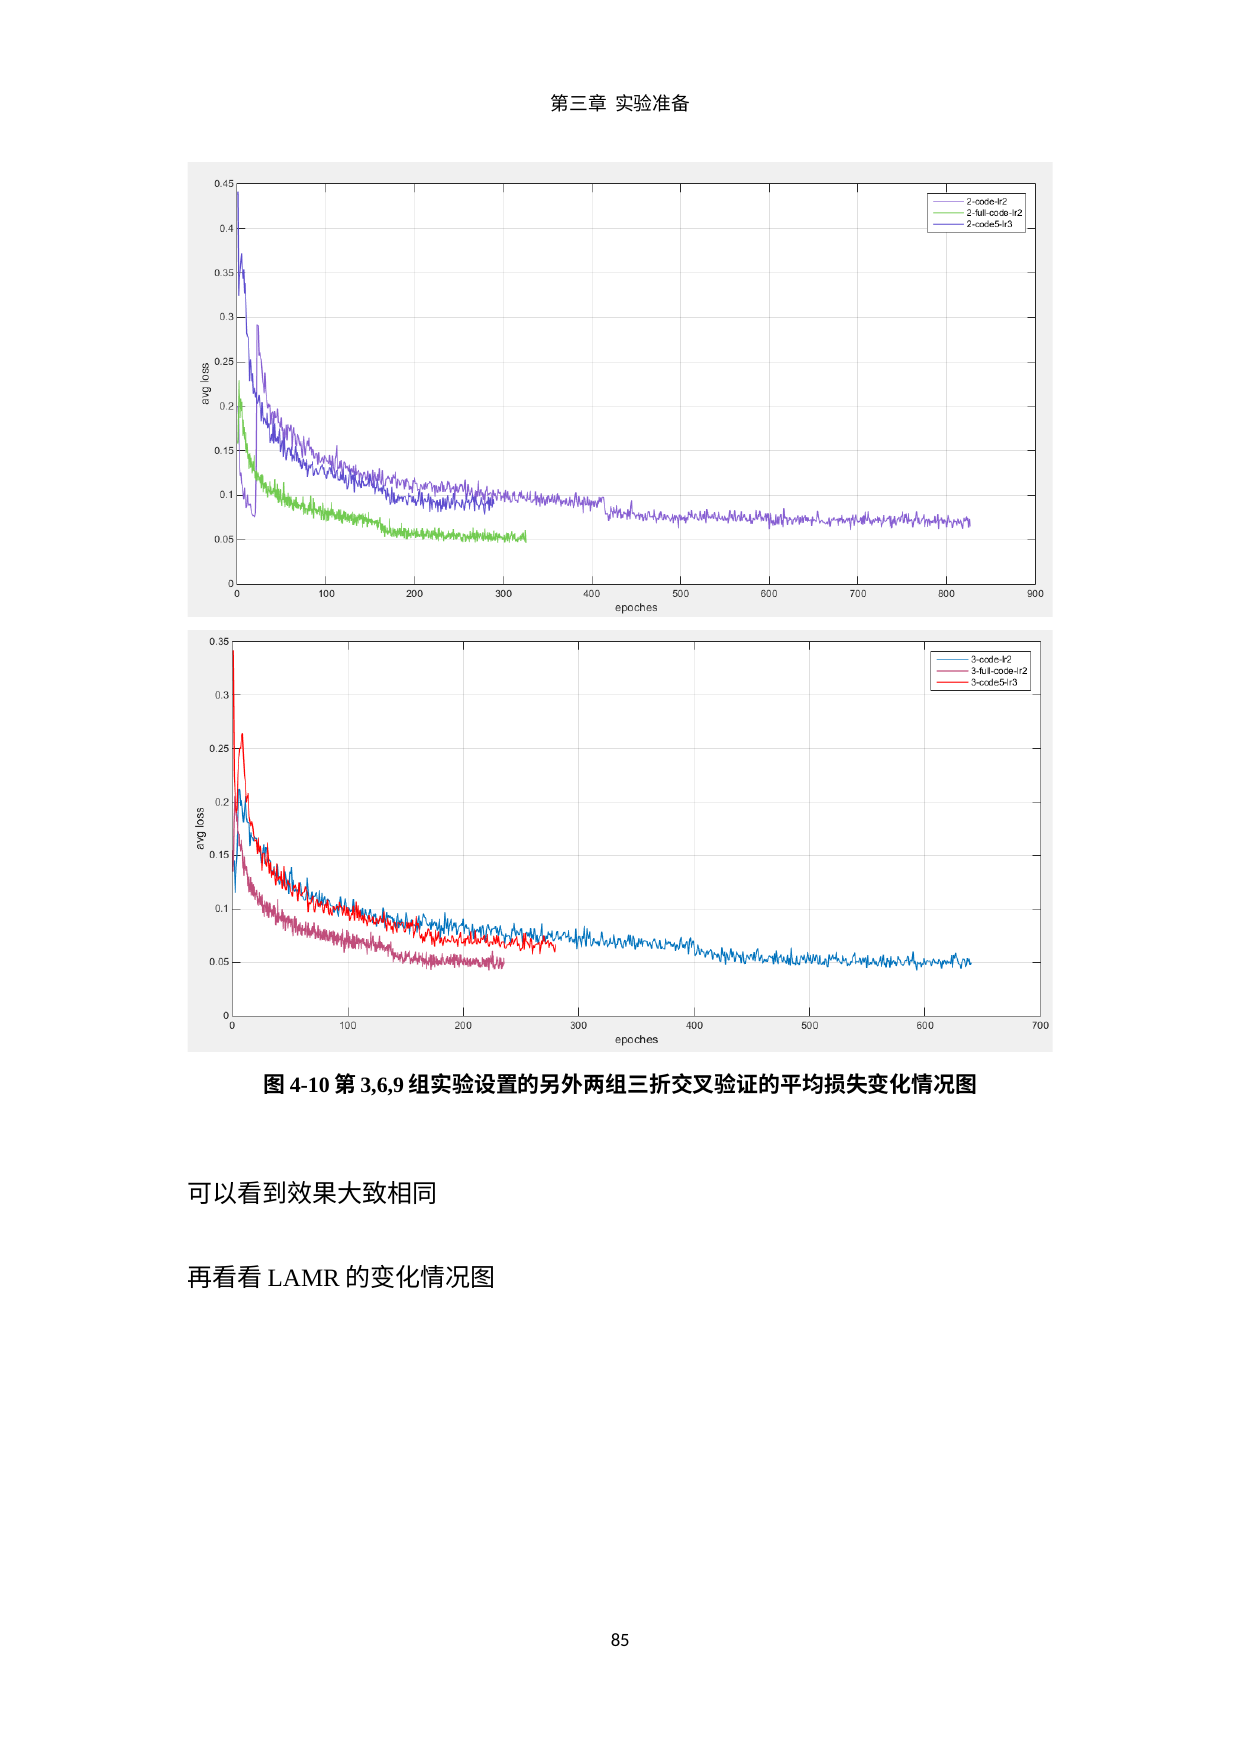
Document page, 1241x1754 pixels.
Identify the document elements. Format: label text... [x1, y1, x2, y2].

text 可以看到效果大致相同 [187, 1159, 1053, 1224]
picture [187, 630, 1053, 1052]
text 图4-10第3,6,9组实验设置的另外两组三折交叉验证的平均损失变化情况图 [187, 1066, 1053, 1099]
text 再看看LAMR的变化情况图 [187, 1243, 1053, 1308]
picture [187, 162, 1053, 617]
